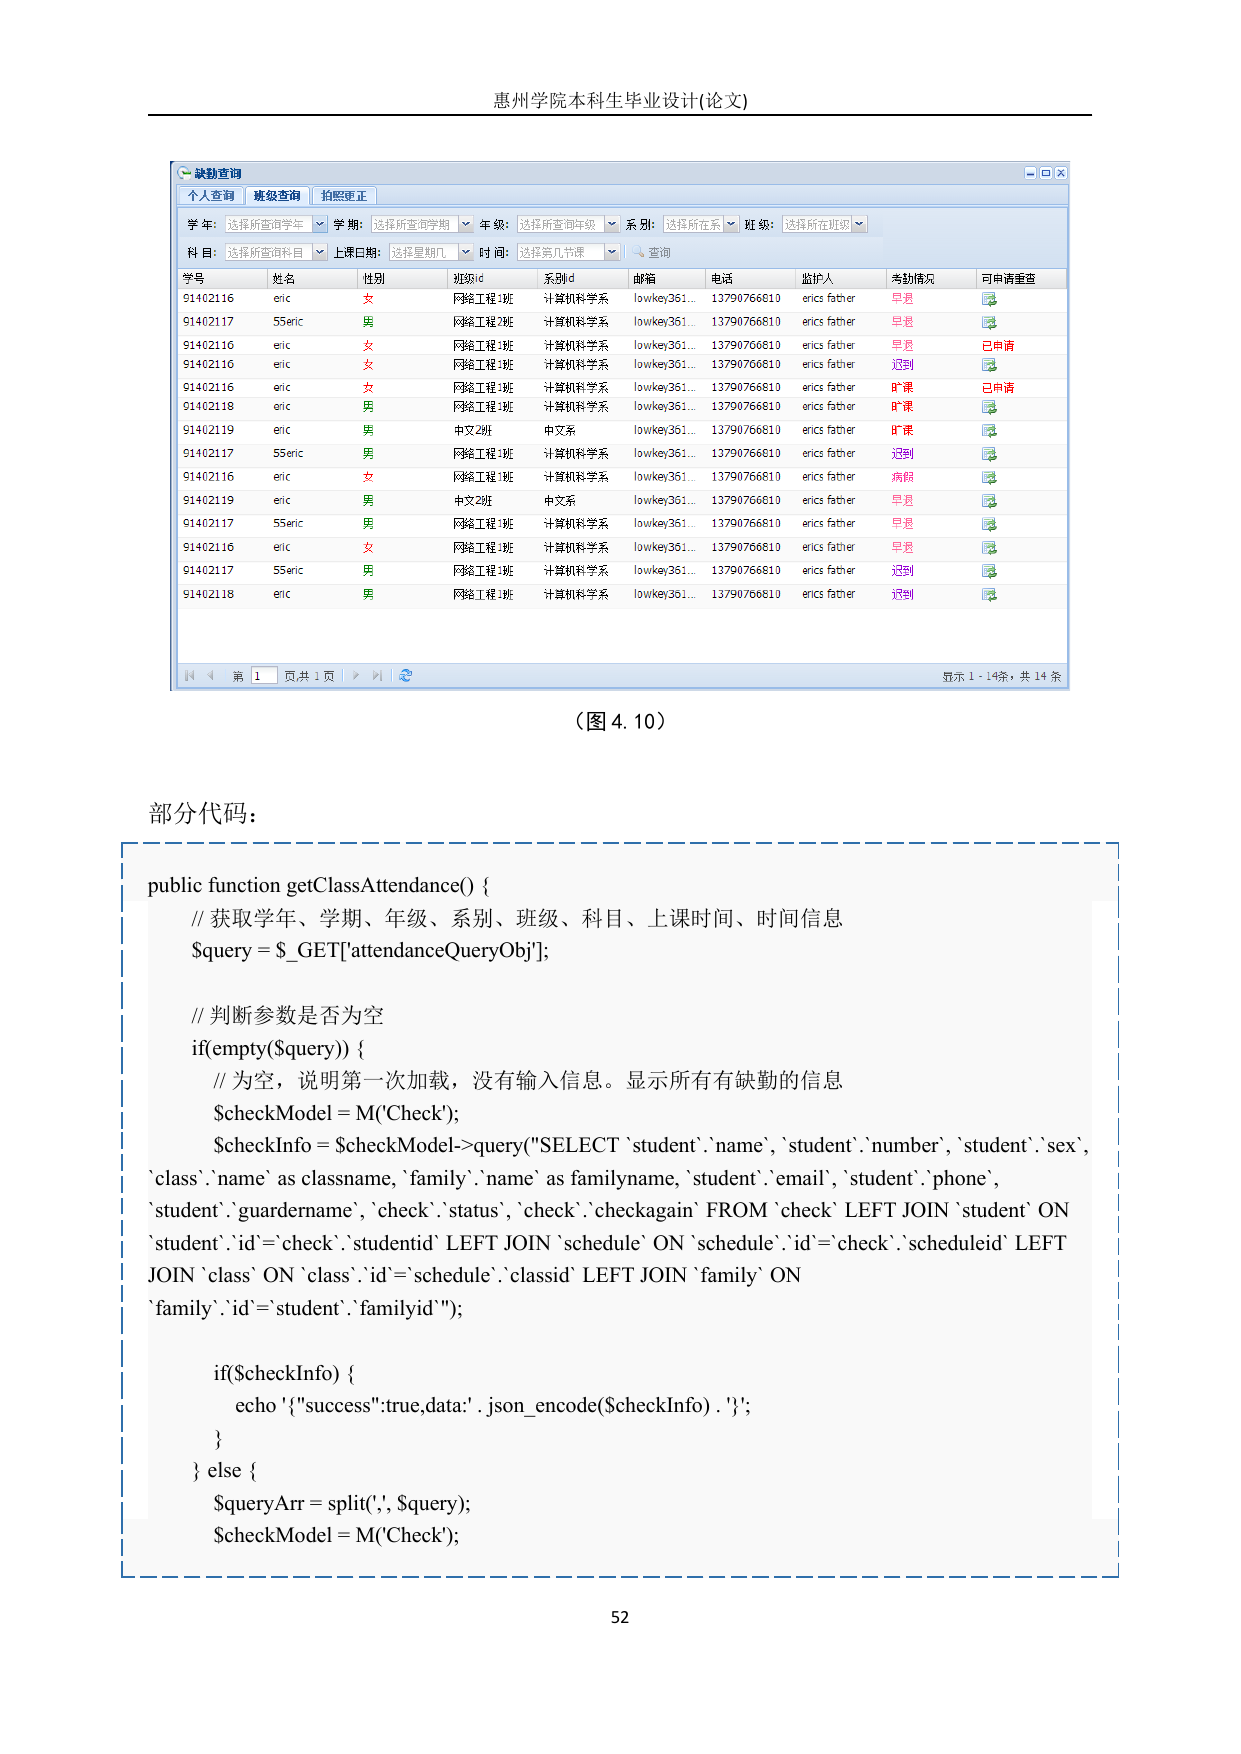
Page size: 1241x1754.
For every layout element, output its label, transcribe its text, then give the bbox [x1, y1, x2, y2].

text $checkModel = M('Check'); [121, 1492, 1119, 1578]
text 部分代码： [148, 795, 1092, 828]
text } else { [148, 1454, 1092, 1486]
text public function getClassAttendance() { [121, 842, 1119, 901]
text } [148, 1421, 1092, 1454]
text $checkModel = M('Check'); [148, 1096, 1092, 1129]
text if(empty($query)) { [148, 1031, 1092, 1064]
picture [170, 161, 1071, 691]
text if($checkInfo) { [148, 1356, 1092, 1389]
text // 判断参数是否为空 [148, 999, 1092, 1031]
text // 为空，说明第一次加载，没有输入信息。显示所有有缺勤的信息 [148, 1064, 1092, 1096]
text // 获取学年、学期、年级、系别、班级、科目、上课时间、时间信息 [148, 901, 1092, 934]
text （图4.10） [148, 703, 1092, 736]
text $checkInfo = $checkModel->query("SELECT `student`.`name`, `student`.`number`, `student`.`sex`, `class`.`name` as classname, `family`.`name` as familyname, `student`.`email`, `student`.`phone`, `student`.`guardername`, `check`.`status`, `check`.`checkagain` FROM `check` LEFT JOIN `student` ON `student`.`id`=`check`.`studentid` LEFT JOIN `schedule` ON `schedule`.`id`=`check`.`scheduleid` LEFT JOIN `class` ON `class`.`id`=`schedule`.`classid` LEFT JOIN `family` ON `family`.`id`=`student`.`familyid`"); [148, 1129, 1092, 1324]
text echo '{"success":true,data:' . json_encode($checkInfo) . '}'; [148, 1389, 1092, 1421]
text $query = $_GET['attendanceQueryObj']; [148, 934, 1092, 966]
